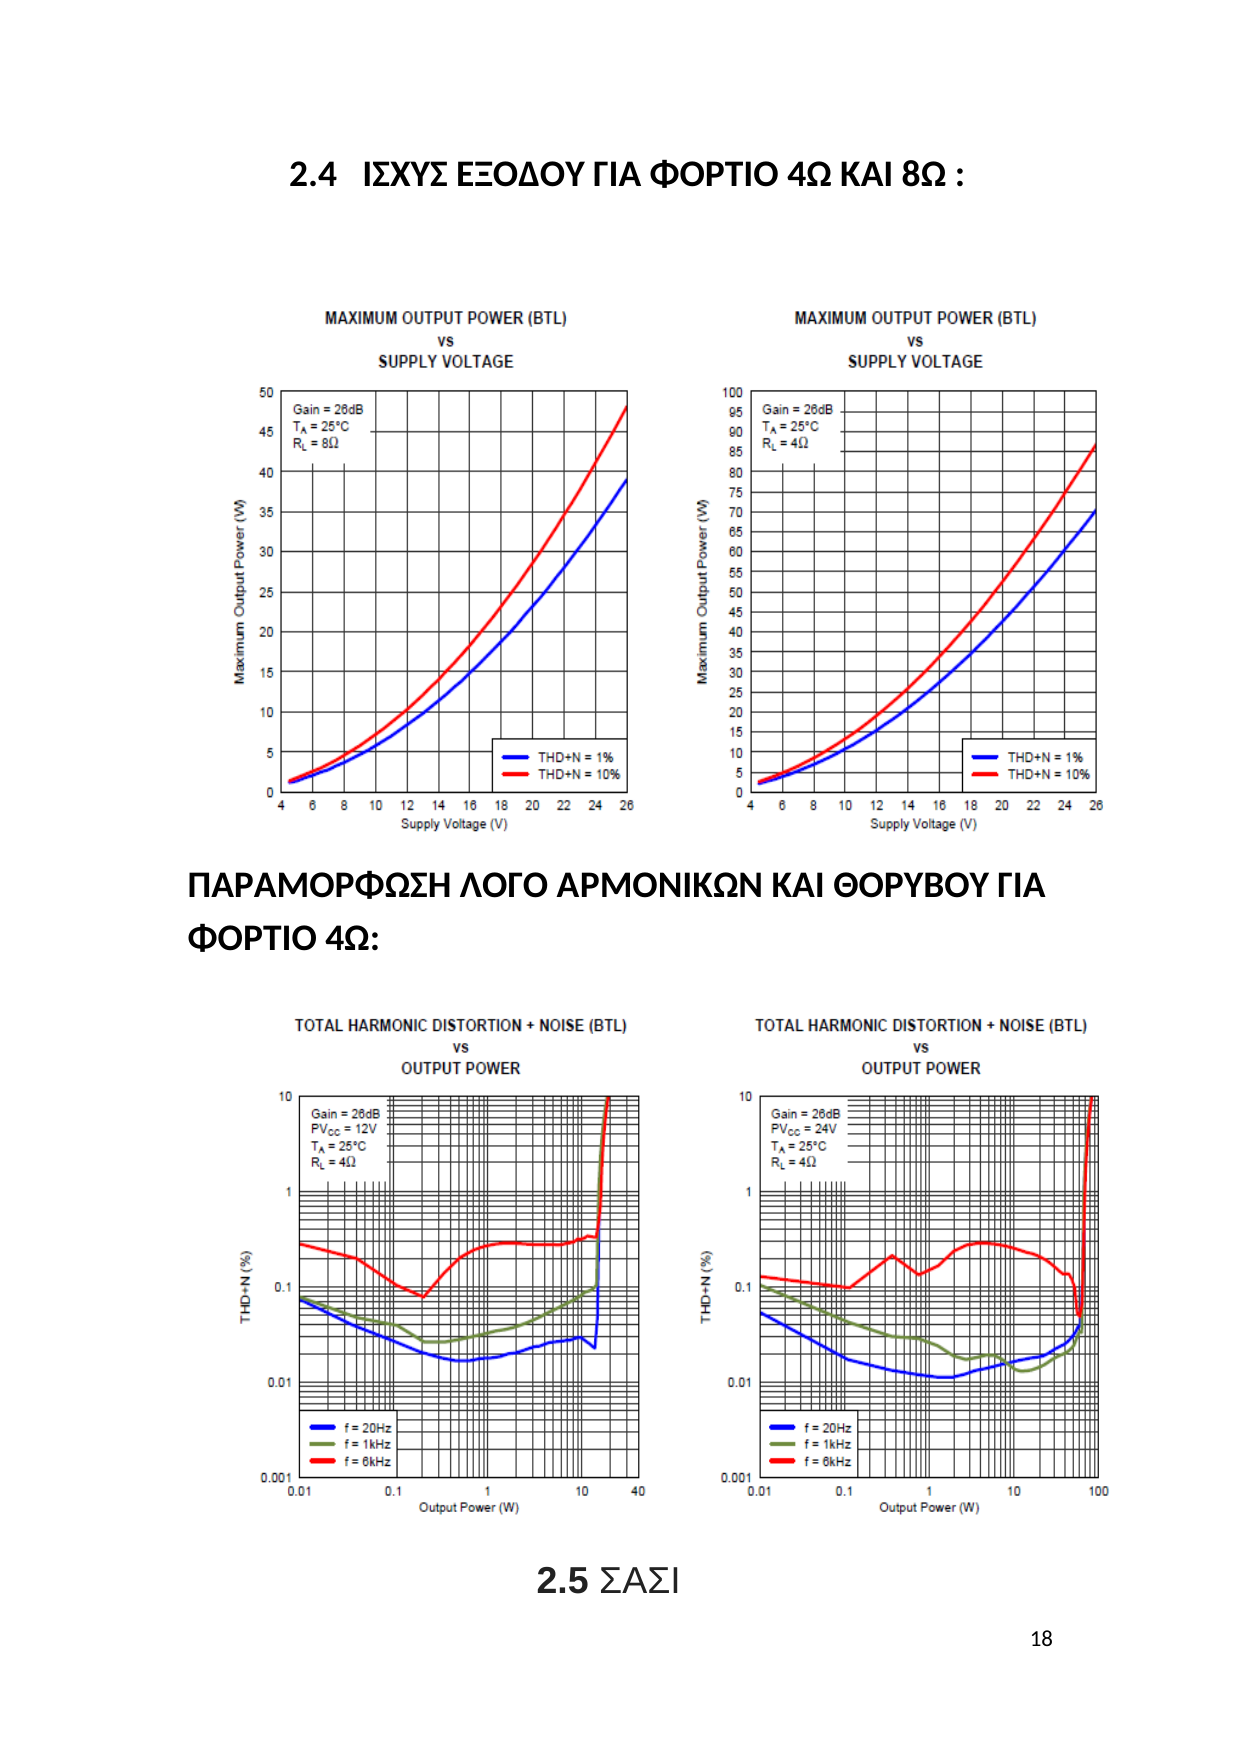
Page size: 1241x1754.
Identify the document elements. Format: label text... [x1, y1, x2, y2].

picture [187, 297, 1194, 837]
text ΠΑΡΑΜΟΡΦΩΣΗ ΛΟΓΟ ΑPΜΟΝΙΚΩΝ ΚΑΙ ΘΟΡΥΒΟΥ ΓΙΑ ΦΟΡΤΙΟ 4Ω: [187, 861, 1053, 960]
text 2.4 ΙΣΧΥΣ ΕΞΟΔΟΥ ΓΙΑ ΦΟΡΤΙΟ 4Ω ΚΑΙ 8Ω : [187, 150, 1053, 196]
text 2.5 ΣΑΣΙ [187, 1559, 1053, 1602]
picture [187, 987, 1124, 1516]
